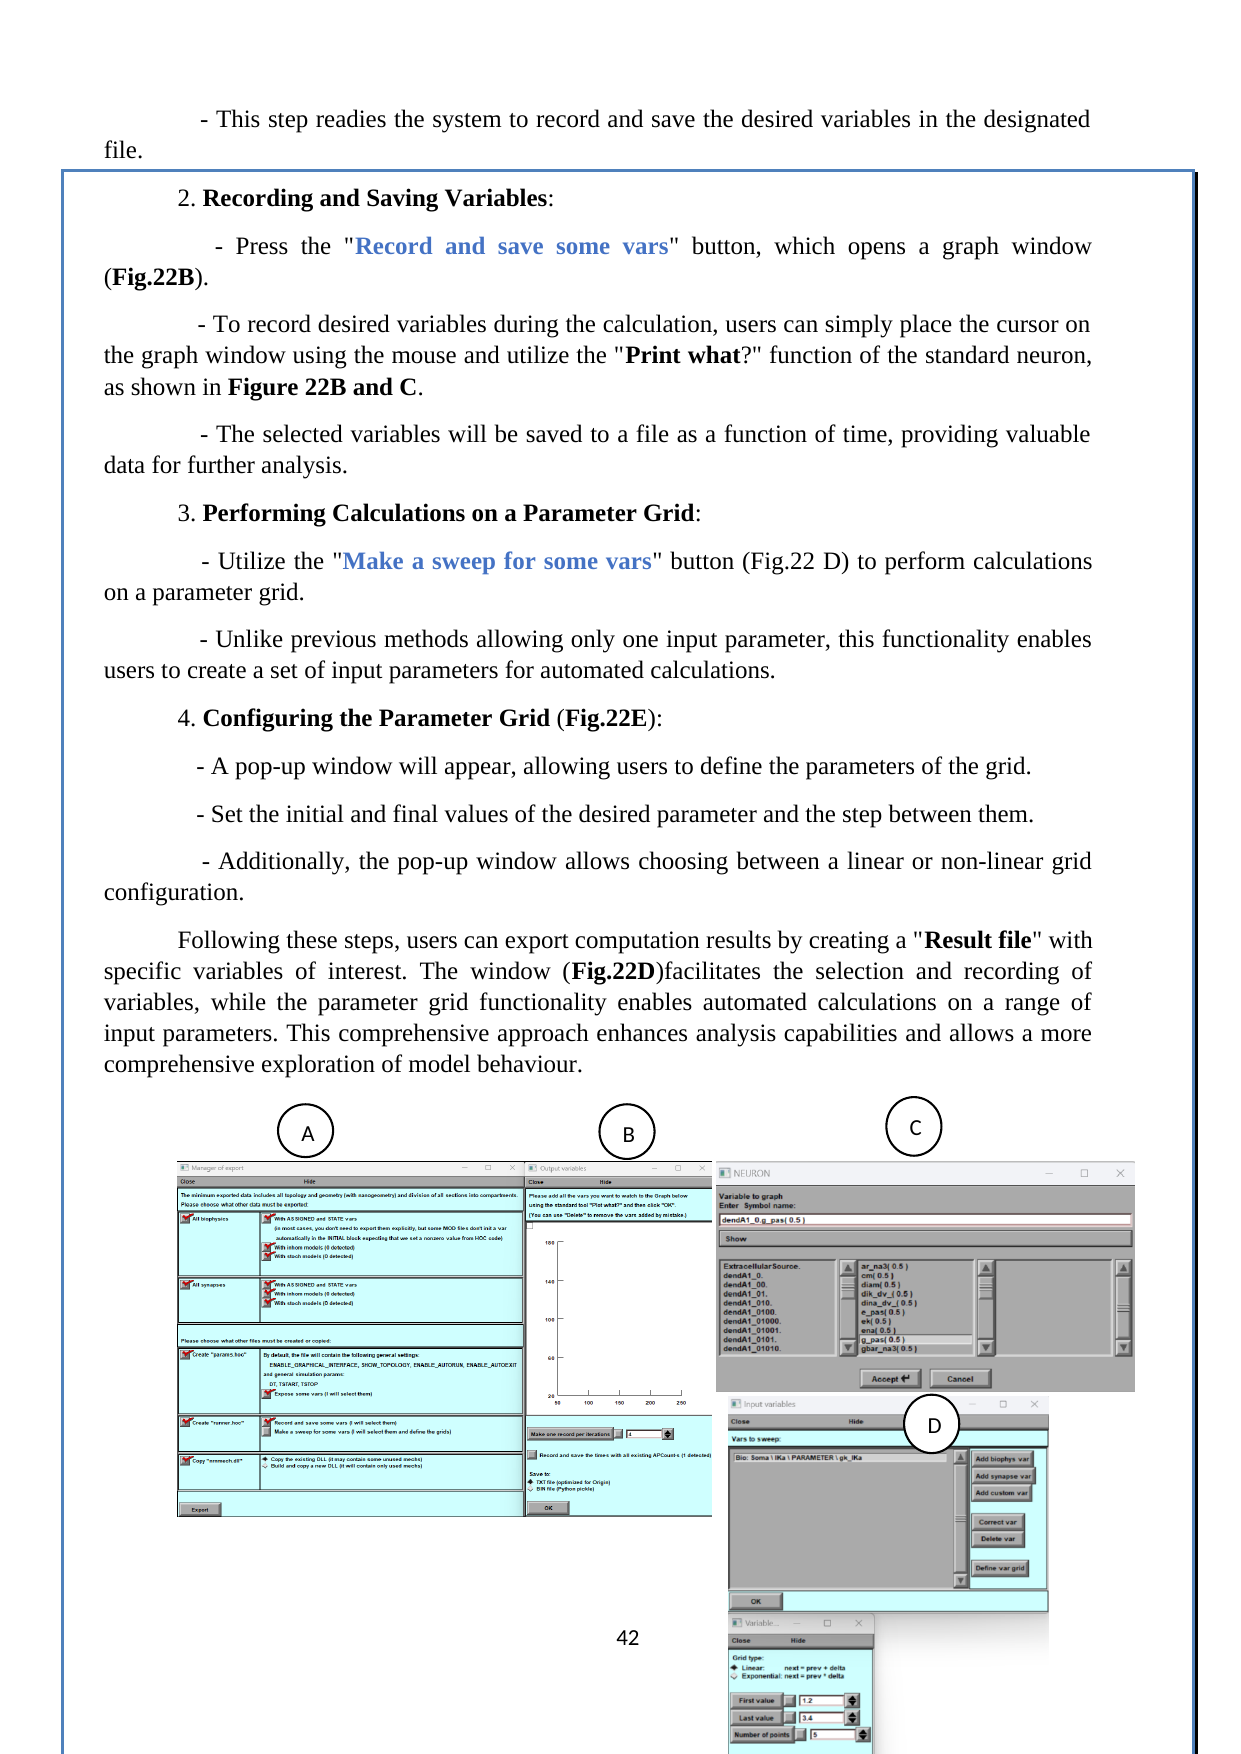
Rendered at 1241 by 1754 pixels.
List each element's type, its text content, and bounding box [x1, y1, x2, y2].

text 2. Recording and Saving Variables: [103, 183, 1093, 212]
picture [177, 1161, 712, 1517]
text - Set the initial and final values of the desired parameter and the step between them. [103, 799, 1093, 827]
picture [716, 1161, 1135, 1392]
text Following these steps, users can export computation results by creating a "Result file" with specific variables of interest. The window (Fig.22D)facilitates the selection and recording of variables, while the parameter grid functionality enables automated calculations on a range of input parameters. This comprehensive approach enhances analysis capabilities and allows a more comprehensive exploration of model behaviour. [103, 925, 1093, 1078]
text - A pop-up window will appear, allowing users to define the parameters of the grid. [103, 751, 1093, 780]
text 3. Performing Calculations on a Parameter Grid: [103, 498, 1093, 527]
text - To record desired variables during the calculation, users can simply place the cursor on the graph window using the mouse and utilize the "Print what?" function of the standard neuron, as shown in Figure 22B and C. [103, 309, 1093, 400]
text - The selected variables will be saved to a file as a function of time, providing valuable data for further analysis. [103, 419, 1093, 479]
text - This step readies the system to record and save the desired variables in the designated file. [103, 104, 1093, 164]
text - Additionally, the pop-up window allows choosing between a linear or non-linear grid configuration. [103, 846, 1093, 906]
text - Utilize the "Make a sweep for some vars" button (Fig.22 D) to perform calculations on a parameter grid. [103, 546, 1093, 606]
picture [728, 1396, 1049, 1754]
text 4. Configuring the Parameter Grid (Fig.22E): [103, 703, 1093, 732]
text - Unlike previous methods allowing only one input parameter, this functionality enables users to create a set of input parameters for automated calculations. [103, 624, 1093, 684]
text - Press the "Record and save some vars" button, which opens a graph window (Fig.22B). [103, 231, 1093, 291]
